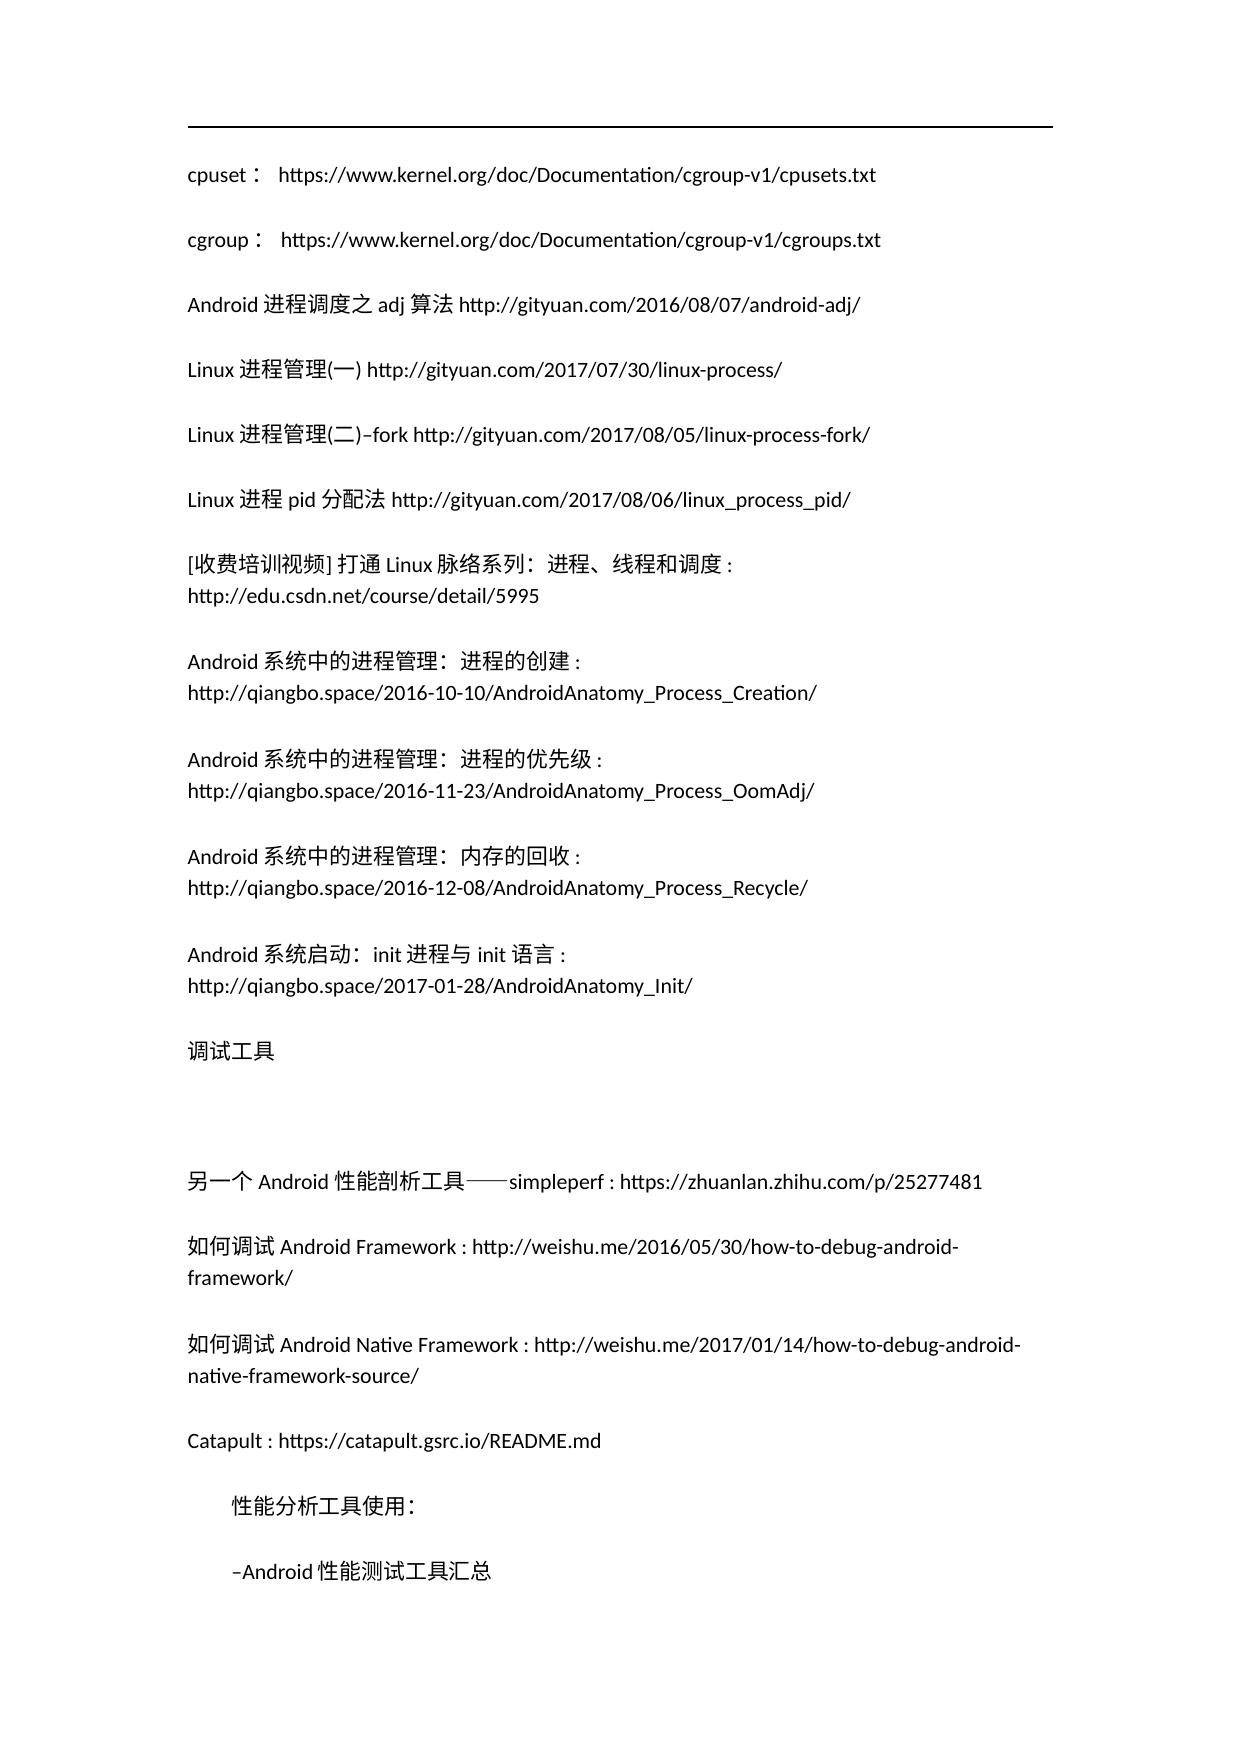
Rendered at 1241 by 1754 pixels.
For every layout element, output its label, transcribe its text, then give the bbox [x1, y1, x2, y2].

text 如何调试 Android Native Framework : http://weishu.me/2017/01/14/how-to-debug-android-native-framework-source/ [187, 1326, 1053, 1391]
text Catapult : https://catapult.gsrc.io/README.md [187, 1424, 1053, 1456]
text Linux 进程管理(一) http://gityuan.com/2017/07/30/linux-process/ [187, 351, 1053, 384]
text 调试工具 [187, 1034, 1053, 1066]
text Linux 进程管理(二)–fork http://gityuan.com/2017/08/05/linux-process-fork/ [187, 416, 1053, 449]
text Android 系统中的进程管理：进程的创建 : http://qiangbo.space/2016-10-10/AndroidAnatomy_Process_Creation/ [187, 644, 1053, 709]
text Android 系统中的进程管理：内存的回收 : http://qiangbo.space/2016-12-08/AndroidAnatomy_Process_Recycle/ [187, 839, 1053, 904]
text Android 进程调度之 adj 算法 http://gityuan.com/2016/08/07/android-adj/ [187, 286, 1053, 319]
text Linux 进程 pid 分配法 http://gityuan.com/2017/08/06/linux_process_pid/ [187, 481, 1053, 514]
text Android 系统启动：init 进程与 init 语言 : http://qiangbo.space/2017-01-28/AndroidAnatomy_Init/ [187, 936, 1053, 1001]
text cgroup ： https://www.kernel.org/doc/Documentation/cgroup-v1/cgroups.txt [187, 221, 1053, 254]
text cpuset ： https://www.kernel.org/doc/Documentation/cgroup-v1/cpusets.txt [187, 156, 1053, 189]
text 另一个 Android 性能剖析工具——simpleperf : https://zhuanlan.zhihu.com/p/25277481 [187, 1164, 1053, 1196]
text –Android性能测试工具汇总 [187, 1554, 1053, 1586]
text [收费培训视频] 打通 Linux 脉络系列：进程、线程和调度 : http://edu.csdn.net/course/detail/5995 [187, 546, 1053, 611]
text 如何调试 Android Framework : http://weishu.me/2016/05/30/how-to-debug-android-framework/ [187, 1229, 1053, 1294]
text Android 系统中的进程管理：进程的优先级 : http://qiangbo.space/2016-11-23/AndroidAnatomy_Process_OomAdj/ [187, 741, 1053, 806]
text 性能分析工具使用： [187, 1489, 1053, 1521]
